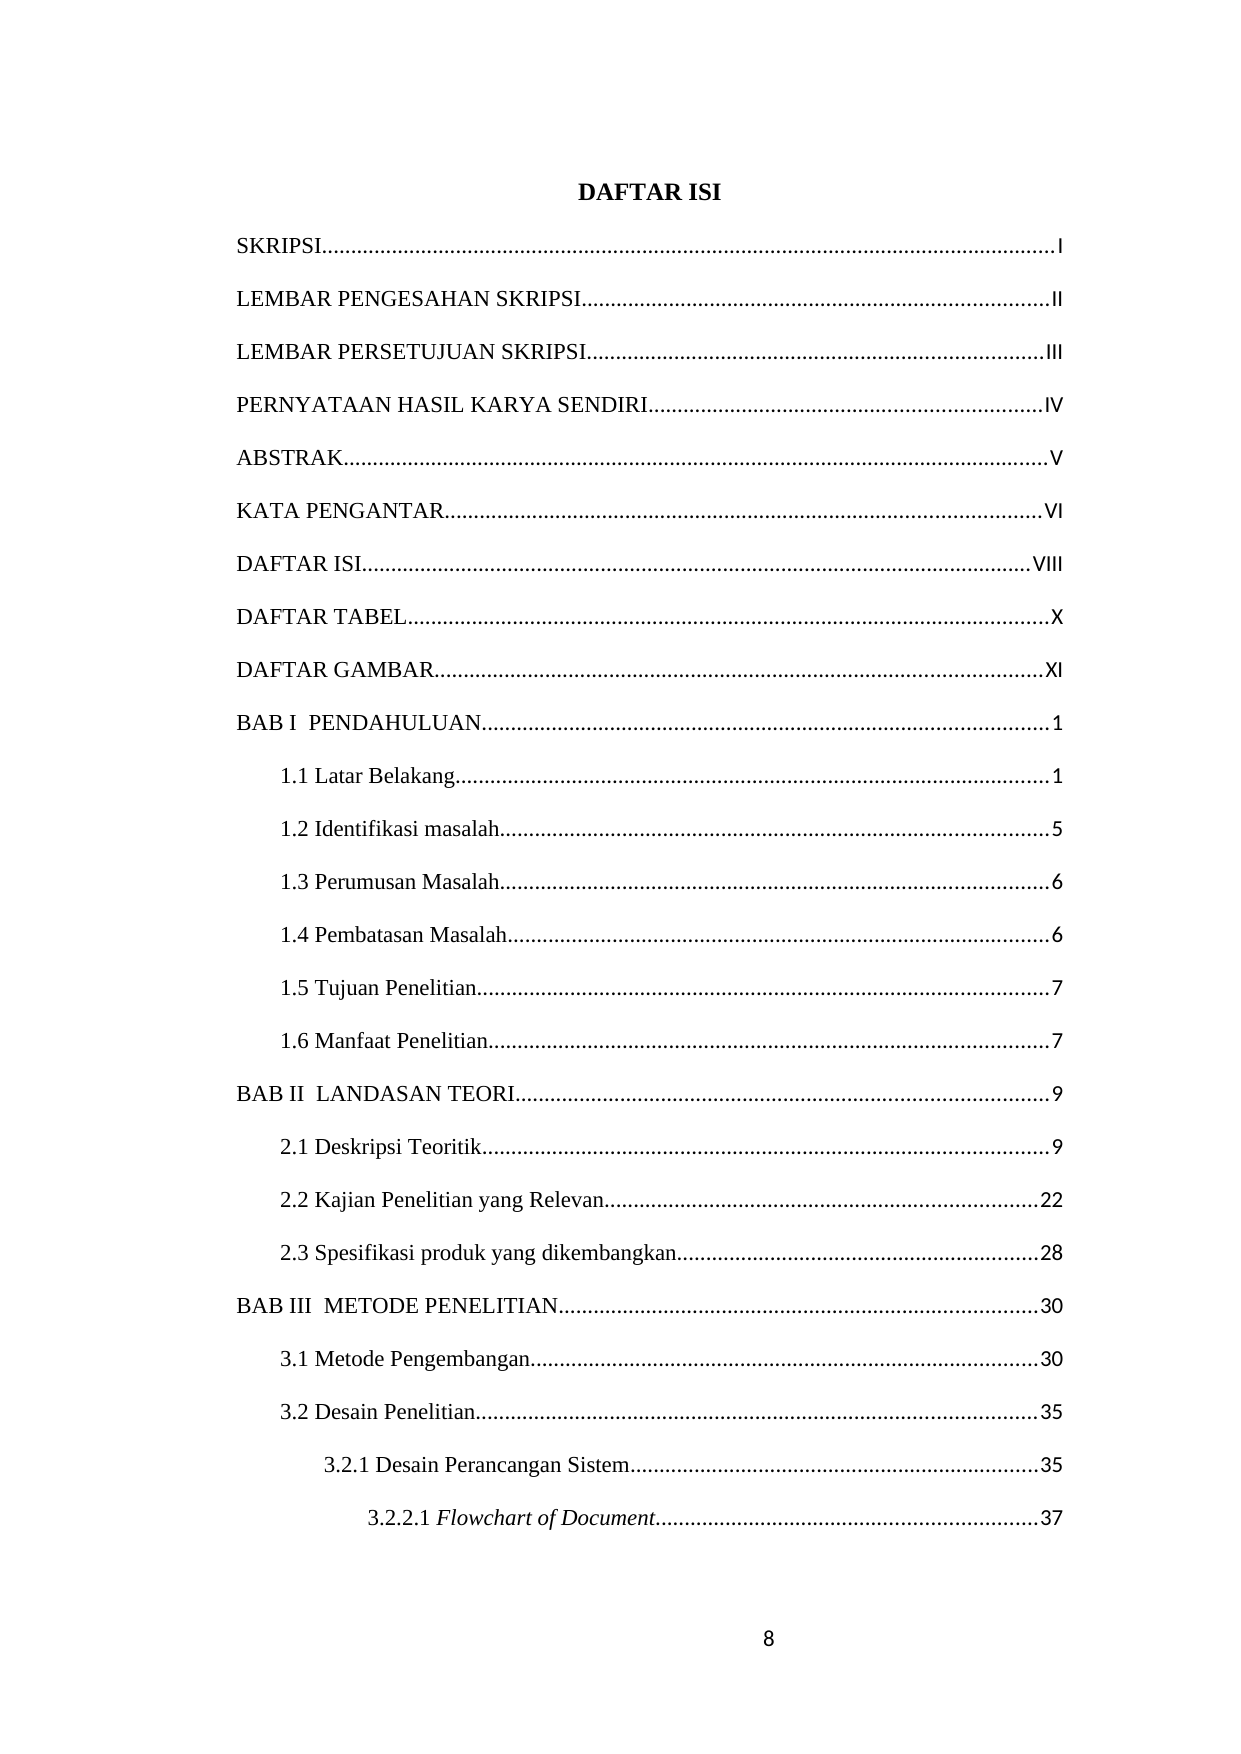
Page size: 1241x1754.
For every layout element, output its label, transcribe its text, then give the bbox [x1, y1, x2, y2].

text KATA PENGANTAR VI [236, 496, 1063, 524]
text ABSTRAK V [236, 443, 1063, 471]
text BAB III METODE PENELITIAN 30 [236, 1291, 1063, 1319]
text BAB II LANDASAN TEORI 9 [236, 1079, 1063, 1107]
text 2.2 Kajian Penelitian yang Relevan 22 [280, 1185, 1063, 1213]
text DAFTAR ISI VIII [236, 549, 1063, 577]
text DAFTAR GAMBAR XI [236, 655, 1063, 683]
text DAFTAR ISI [236, 177, 1063, 206]
text PERNYATAAN HASIL KARYA SENDIRI IV [236, 390, 1063, 418]
text 1.6 Manfaat Penelitian 7 [280, 1026, 1063, 1054]
text BAB I PENDAHULUAN 1 [236, 708, 1063, 736]
text SKRIPSI I [236, 231, 1063, 259]
text LEMBAR PENGESAHAN SKRIPSI II [236, 284, 1063, 312]
text 3.2.2.1 Flowchart of Document 37 [367, 1503, 1063, 1532]
text 3.1 Metode Pengembangan 30 [280, 1344, 1063, 1372]
text 3.2.1 Desain Perancangan Sistem 35 [324, 1451, 1063, 1478]
text 1.2 Identifikasi masalah 5 [280, 814, 1063, 842]
text 1.3 Perumusan Masalah 6 [280, 867, 1063, 895]
text 1.5 Tujuan Penelitian 7 [280, 973, 1063, 1001]
text DAFTAR TABEL X [236, 602, 1063, 630]
text 1.4 Pembatasan Masalah 6 [280, 920, 1063, 948]
text 3.2 Desain Penelitian 35 [280, 1397, 1063, 1426]
text 1.1 Latar Belakang 1 [280, 761, 1063, 789]
text 2.3 Spesifikasi produk yang dikembangkan 28 [280, 1238, 1063, 1266]
text LEMBAR PERSETUJUAN SKRIPSI III [236, 337, 1063, 365]
text 2.1 Deskripsi Teoritik 9 [280, 1132, 1063, 1160]
